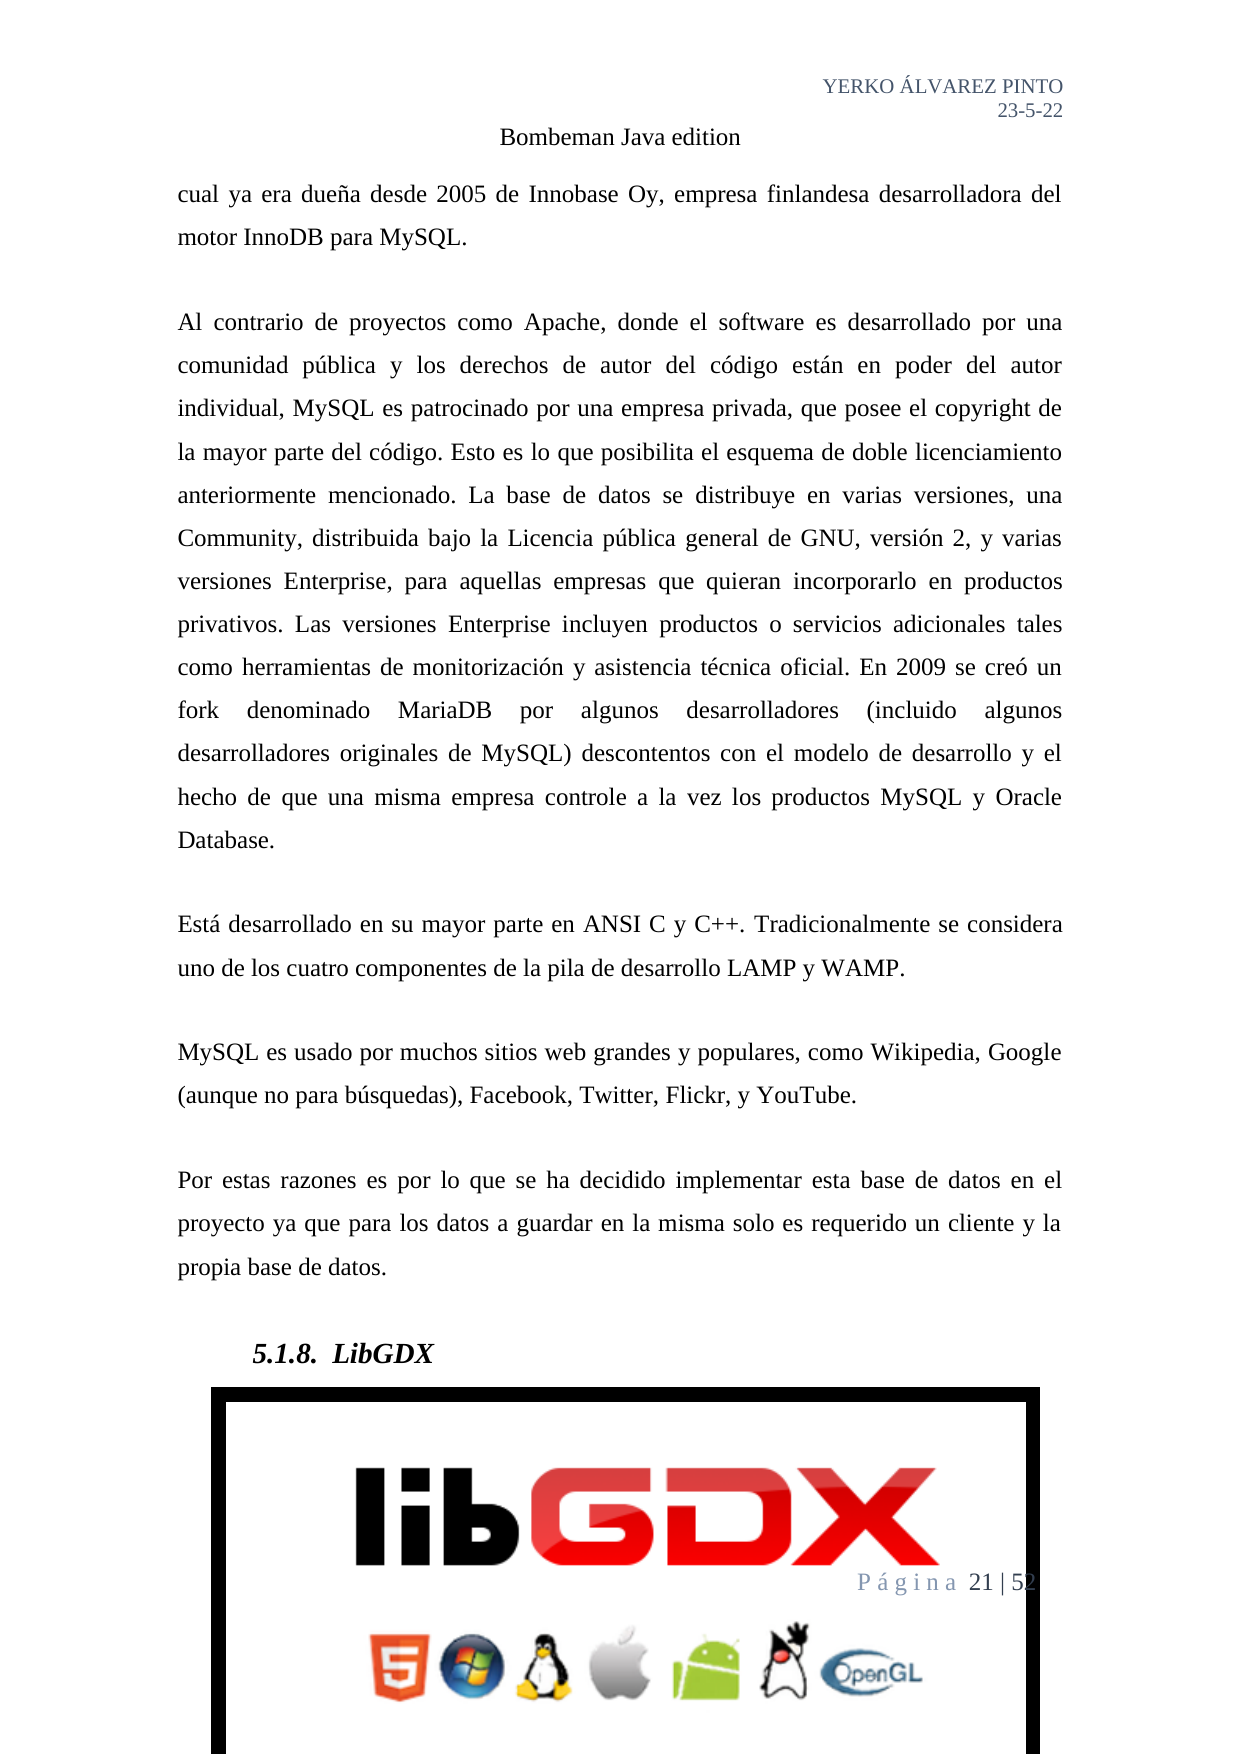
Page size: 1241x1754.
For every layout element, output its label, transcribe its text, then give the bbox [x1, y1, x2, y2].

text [177, 179, 1063, 251]
text Está desarrollado en su mayor parte en ANSI C y C++.​ Tradicionalmente se considera uno de los cuatro componentes de la pila de desarrollo LAMP y WAMP. [177, 909, 1063, 981]
text Por estas razones es por lo que se ha decidido implementar esta base de datos en el proyecto ya que para los datos a guardar en la misma solo es requerido un cliente y la propia base de datos. [177, 1165, 1063, 1280]
text Al contrario de proyectos como Apache, donde el software es desarrollado por una comunidad pública y los derechos de autor del código están en poder del autor individual, MySQL es patrocinado por una empresa privada, que posee el copyright de la mayor parte del código. Esto es lo que posibilita el esquema de doble licenciamiento anteriormente mencionado. La base de datos se distribuye en varias versiones, una Community, distribuida bajo la Licencia pública general de GNU, versión 2, y varias versiones Enterprise, para aquellas empresas que quieran incorporarlo en productos privativos. Las versiones Enterprise incluyen productos o servicios adicionales tales como herramientas de monitorización y asistencia técnica oficial. En 2009 se creó un fork denominado MariaDB por algunos desarrolladores (incluido algunos desarrolladores originales de MySQL) descontentos con el modelo de desarrollo y el hecho de que una misma empresa controle a la vez los productos MySQL y Oracle Database. [177, 307, 1063, 853]
text MySQL es usado por muchos sitios web grandes y populares, como Wikipedia, Google​(aunque no para búsquedas), Facebook, ​Twitter,​ Flickr,​ y YouTube.​ [177, 1037, 1063, 1109]
subtitle LibGDX [252, 1336, 1063, 1370]
picture [226, 1402, 1026, 1754]
